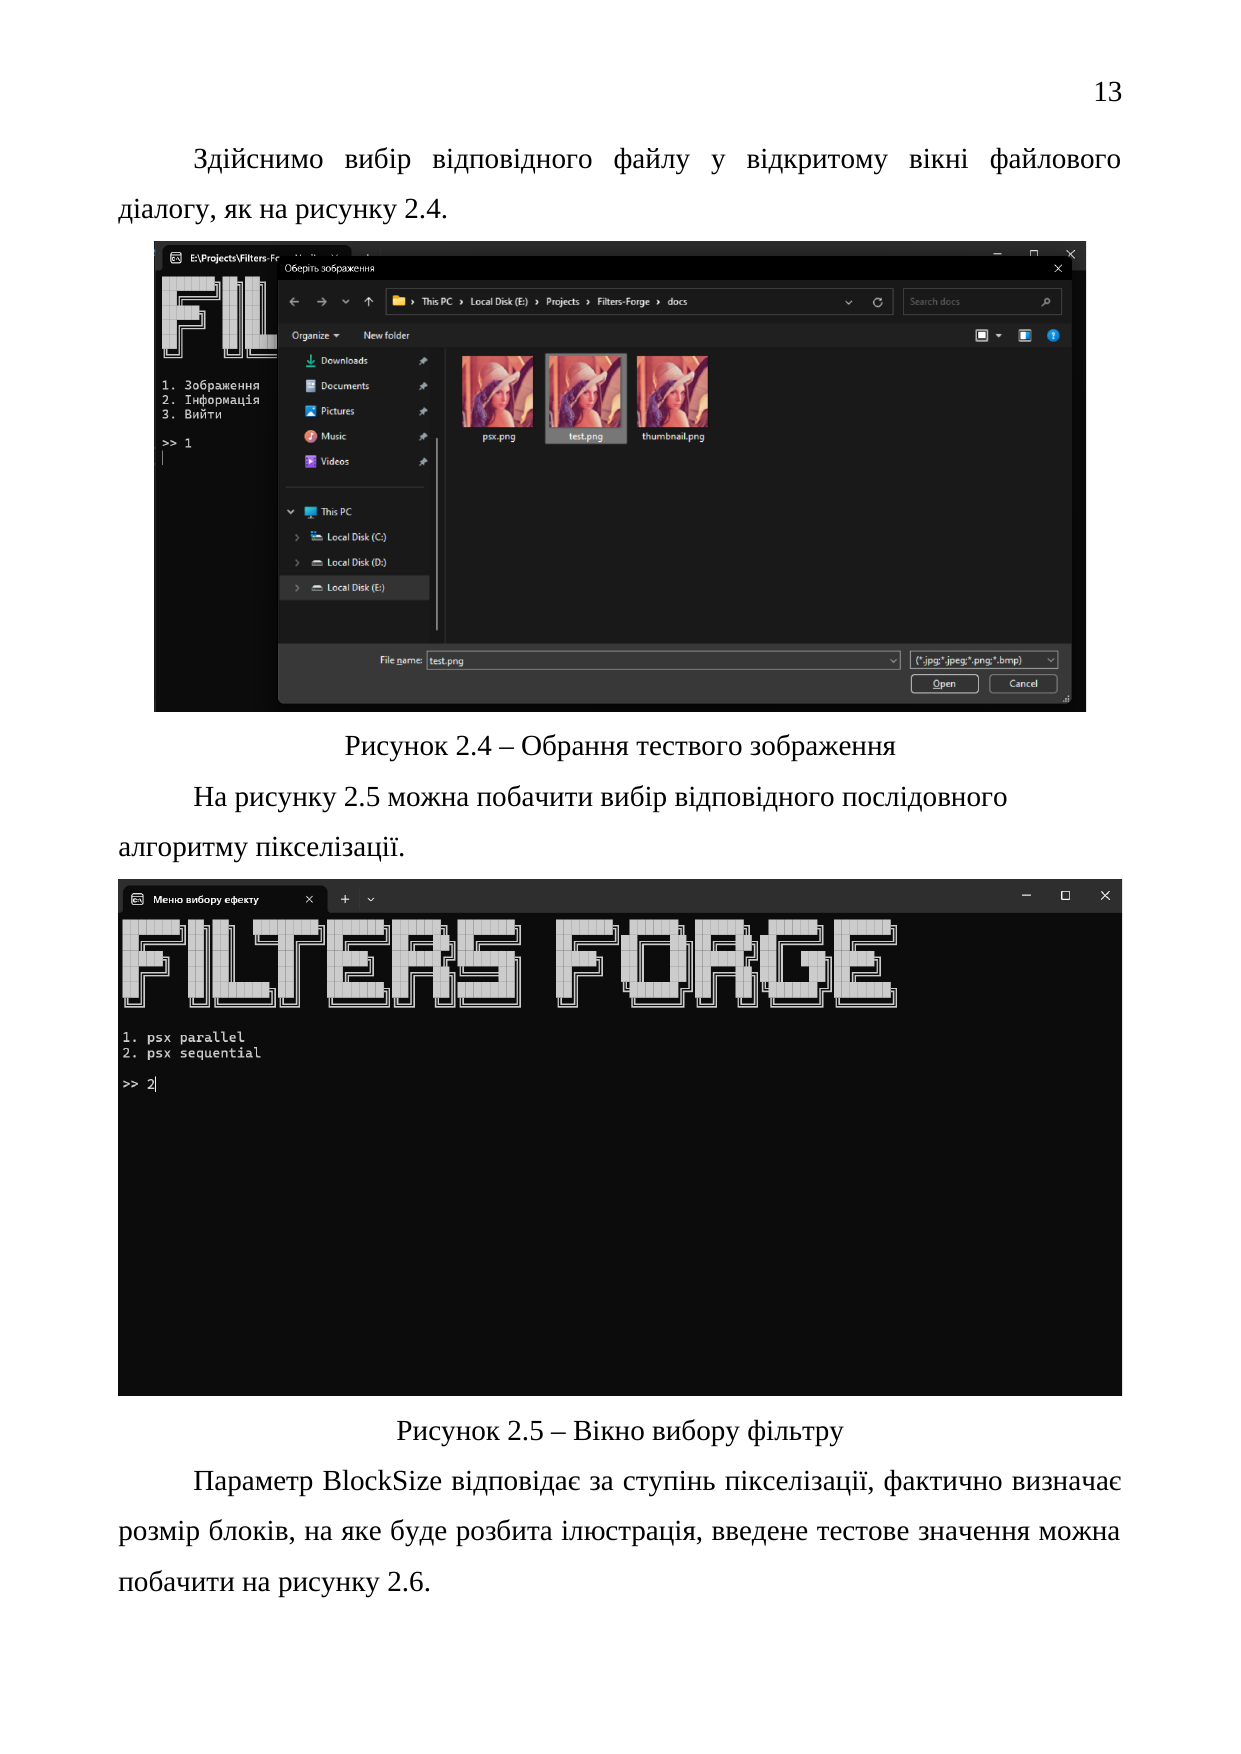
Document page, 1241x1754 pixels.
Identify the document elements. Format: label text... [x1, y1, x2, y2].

text Рисунок 2.4 – Обрання тествого зображення [118, 728, 1122, 762]
text На рисунку 2.5 можна побачити вибір відповідного послідовного алгоритму пікселізації. [118, 779, 1122, 862]
text Здійснимо вибір відповідного файлу у відкритому вікні файлового діалогу, як на рисунку 2.4. [118, 141, 1122, 225]
text Параметр BlockSize відповідає за ступінь пікселізації, фактично визначає розмір блоків, на яке буде розбита ілюстрація, введене тестове значення можна побачити на рисунку 2.6. [118, 1463, 1122, 1597]
picture [154, 241, 1087, 712]
text Рисунок 2.5 – Вікно вибору фільтру [118, 1413, 1122, 1446]
picture [118, 879, 1123, 1396]
